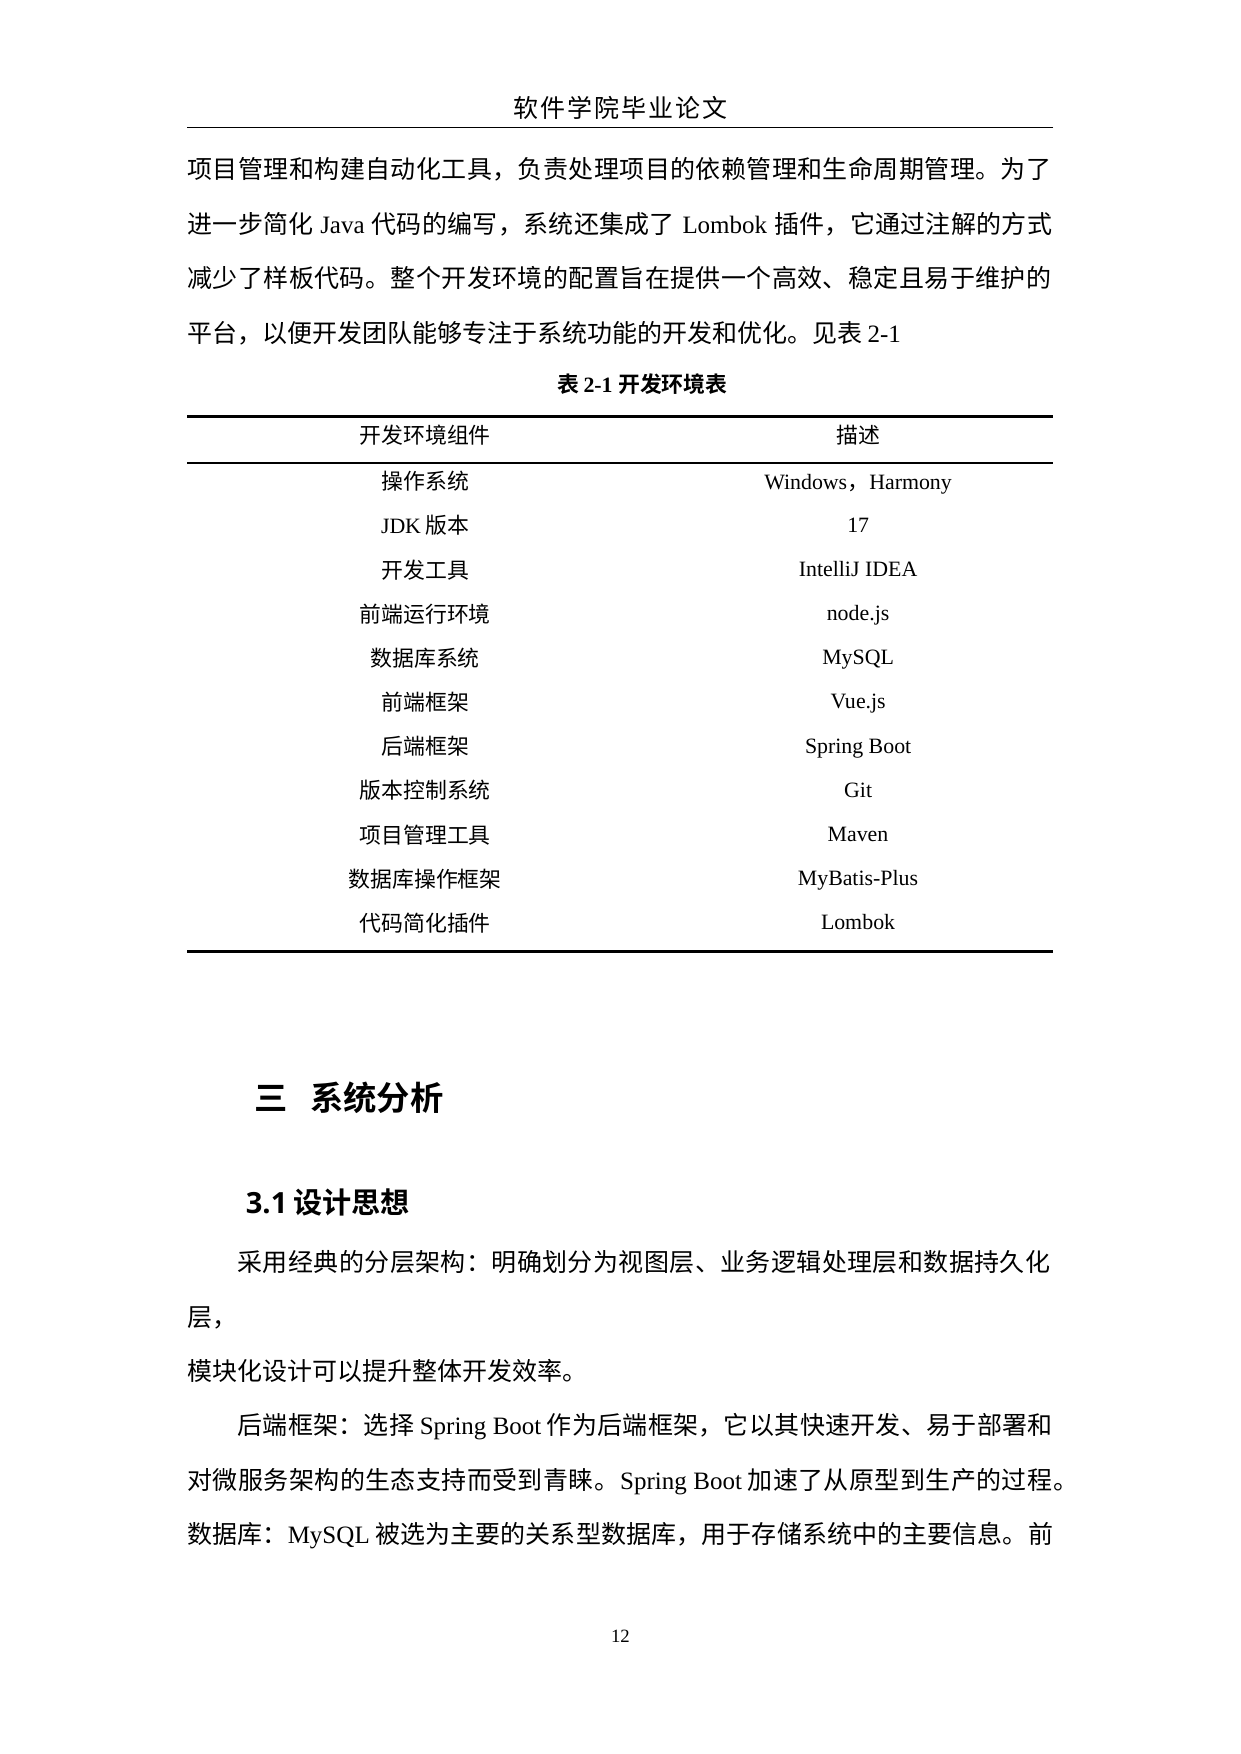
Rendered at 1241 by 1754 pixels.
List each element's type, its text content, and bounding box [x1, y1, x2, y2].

table_cell 数据库操作框架 [187, 862, 619, 906]
table_cell 操作系统 [187, 464, 619, 508]
table_header 描述 [619, 418, 1053, 462]
table_cell Maven [619, 818, 1053, 862]
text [187, 150, 1053, 349]
table_cell 开发工具 [187, 553, 619, 597]
table_cell 代码简化插件 [187, 906, 619, 950]
text 表2-1 开发环境表 [187, 367, 1053, 399]
table_cell 项目管理工具 [187, 818, 619, 862]
table_cell MyBatis-Plus [619, 862, 1053, 906]
table_cell 17 [619, 509, 1053, 553]
table_header 开发环境组件 [187, 418, 619, 462]
table_cell 数据库系统 [187, 641, 619, 685]
table_cell JDK版本 [187, 509, 619, 553]
table_cell Windows，Harmony [619, 464, 1053, 508]
table_cell 前端运行环境 [187, 597, 619, 641]
table_cell Vue.js [619, 685, 1053, 729]
table_cell Lombok [619, 906, 1053, 950]
text 3.1设计思想 [187, 1179, 1053, 1222]
table_cell 版本控制系统 [187, 774, 619, 818]
table_cell 前端框架 [187, 685, 619, 729]
table_cell 后端框架 [187, 729, 619, 773]
table_cell Spring Boot [619, 729, 1053, 773]
table_cell IntelliJ IDEA [619, 553, 1053, 597]
text 系统分析 [187, 1071, 1053, 1120]
text 模块化设计可以提升整体开发效率。 [187, 1351, 1053, 1388]
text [187, 1406, 1053, 1551]
text 采用经典的分层架构：明确划分为视图层、业务逻辑处理层和数据持久化层， [187, 1243, 1053, 1333]
table_cell node.js [619, 597, 1053, 641]
table_cell Git [619, 774, 1053, 818]
table_cell MySQL [619, 641, 1053, 685]
